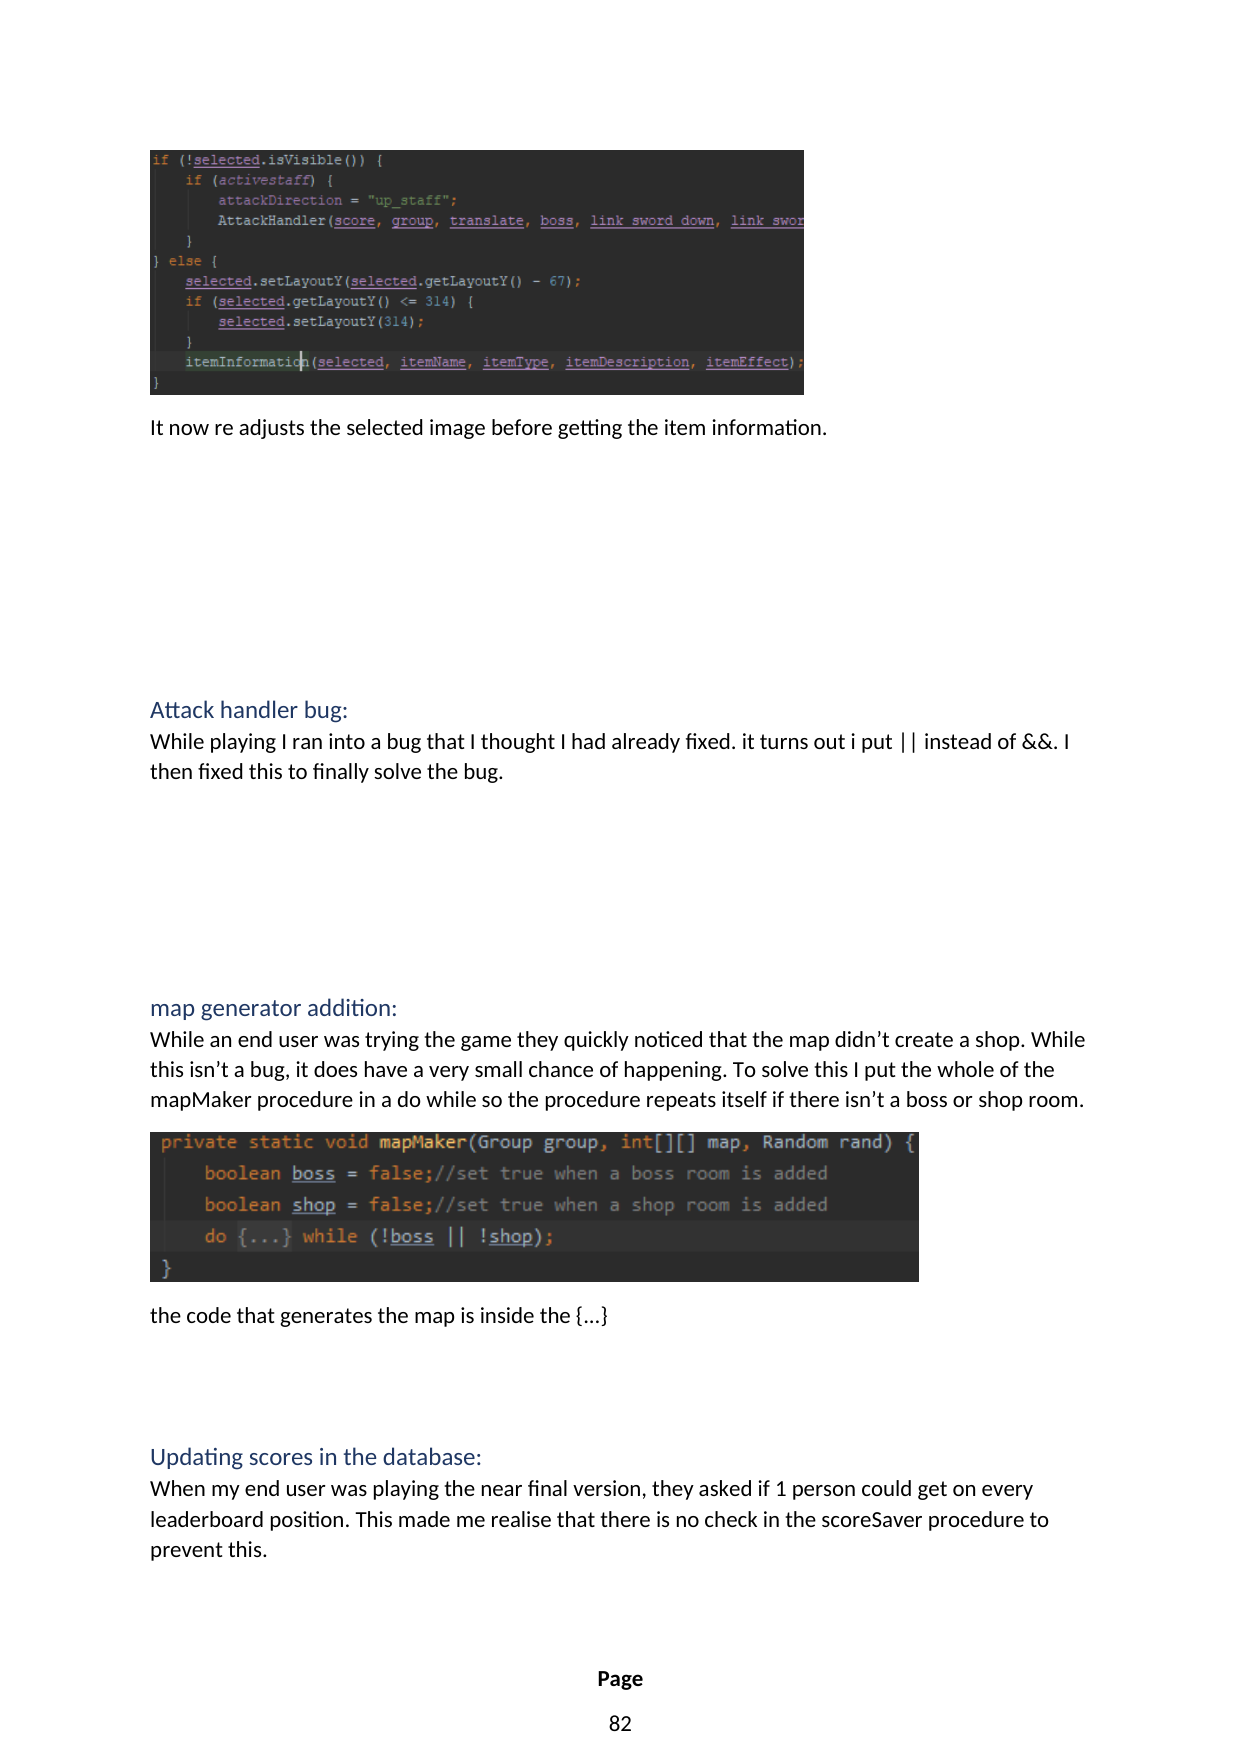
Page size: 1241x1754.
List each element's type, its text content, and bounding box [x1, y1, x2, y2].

text While playing I ran into a bug that I thought I had already fixed. it turns out i put || instead of &&. I then fixed this to finally solve the bug. [150, 727, 1090, 786]
picture [150, 150, 804, 395]
text When my end user was playing the near final version, they asked if 1 person could get on every leaderboard position. This made me realise that there is no check in the scoreSaver procedure to prevent this. [150, 1474, 1090, 1563]
text It now re adjusts the selected image before getting the item information. [150, 413, 1090, 441]
picture [150, 1132, 919, 1282]
subtitle Attack handler bug: [150, 694, 1090, 725]
text While an end user was trying the game they quickly noticed that the map didn’t create a shop. While this isn’t a bug, it does have a very small chance of happening. To solve this I put the whole of the mapMaker procedure in a do while so the procedure repeats itself if there isn’t a boss or shop room. [150, 1025, 1090, 1113]
text the code that generates the map is inside the {...} [150, 1301, 1090, 1329]
subtitle map generator addition: [150, 992, 1090, 1022]
subtitle Updating scores in the database: [150, 1442, 1090, 1472]
